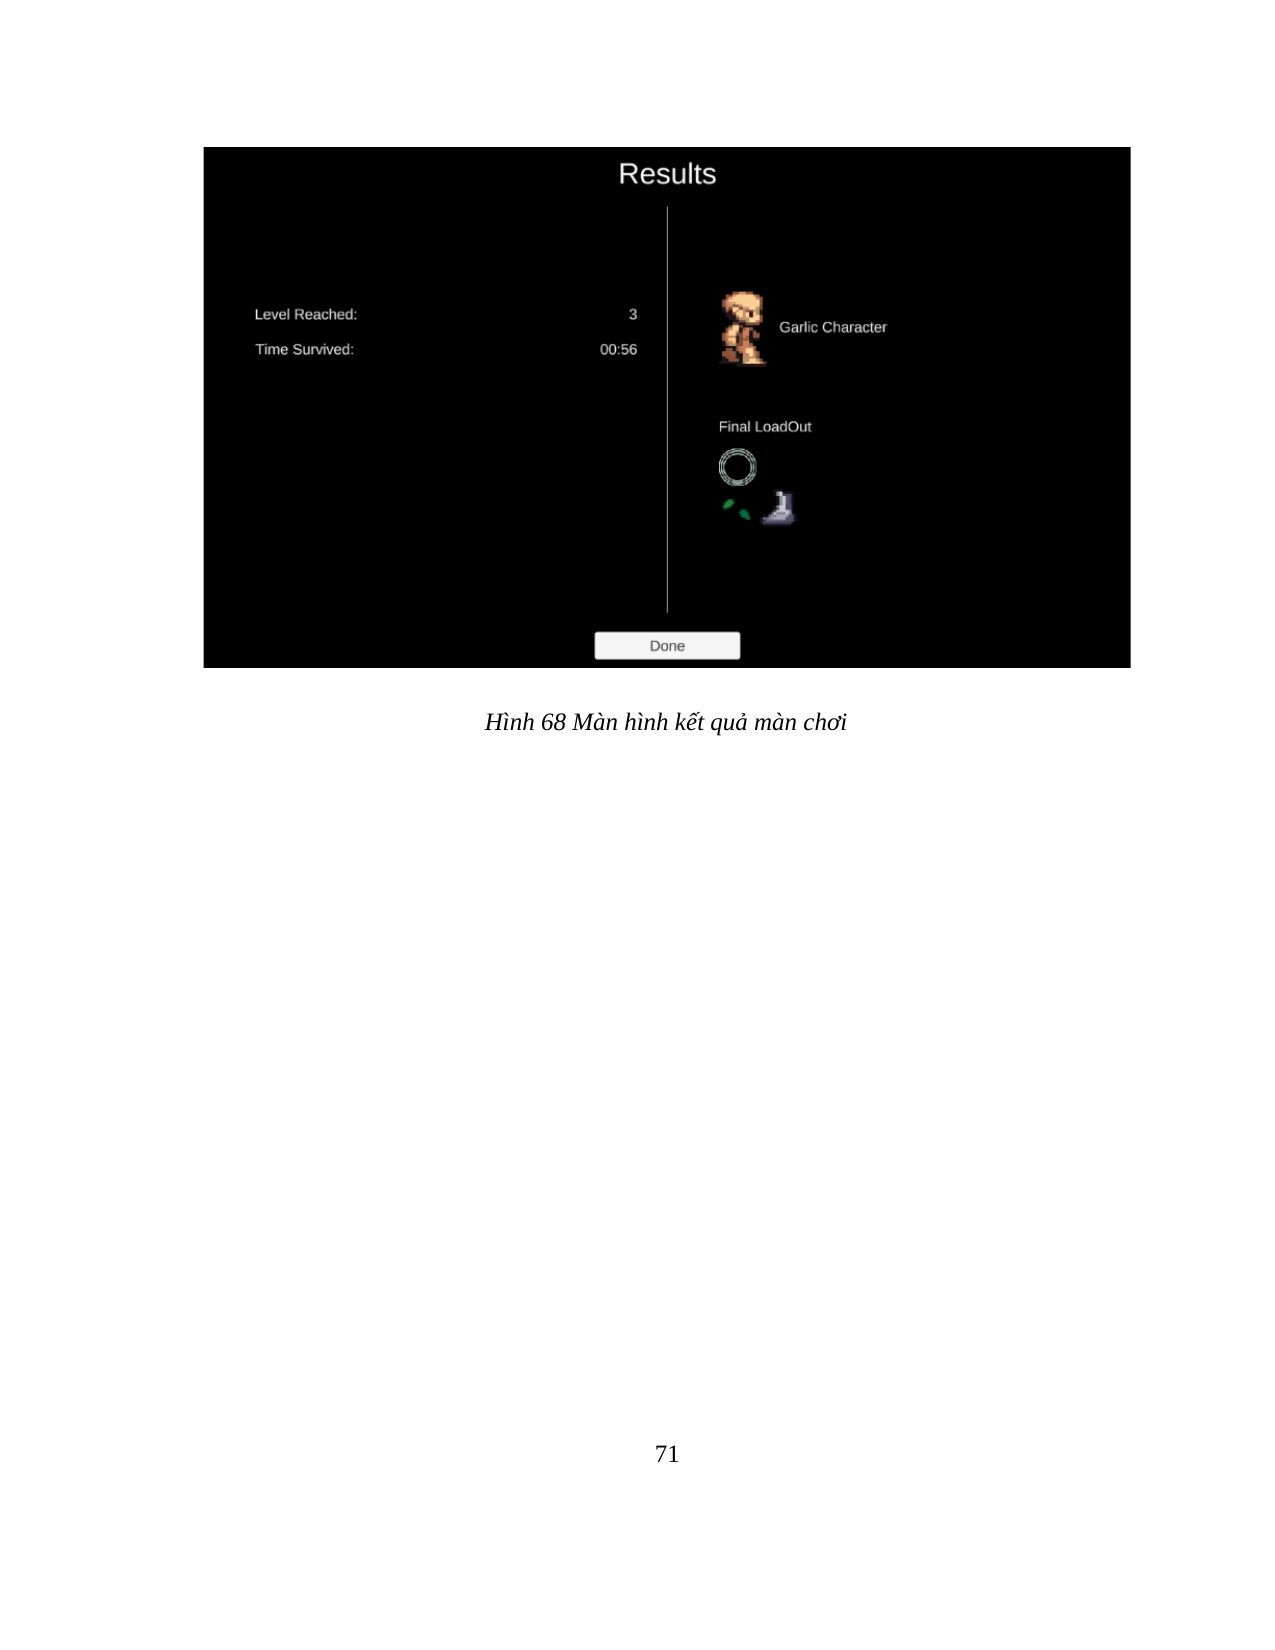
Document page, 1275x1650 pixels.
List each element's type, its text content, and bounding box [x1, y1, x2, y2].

text Hình 68 Màn hình kết quả màn chơi [177, 707, 1157, 736]
picture [203, 147, 1131, 668]
